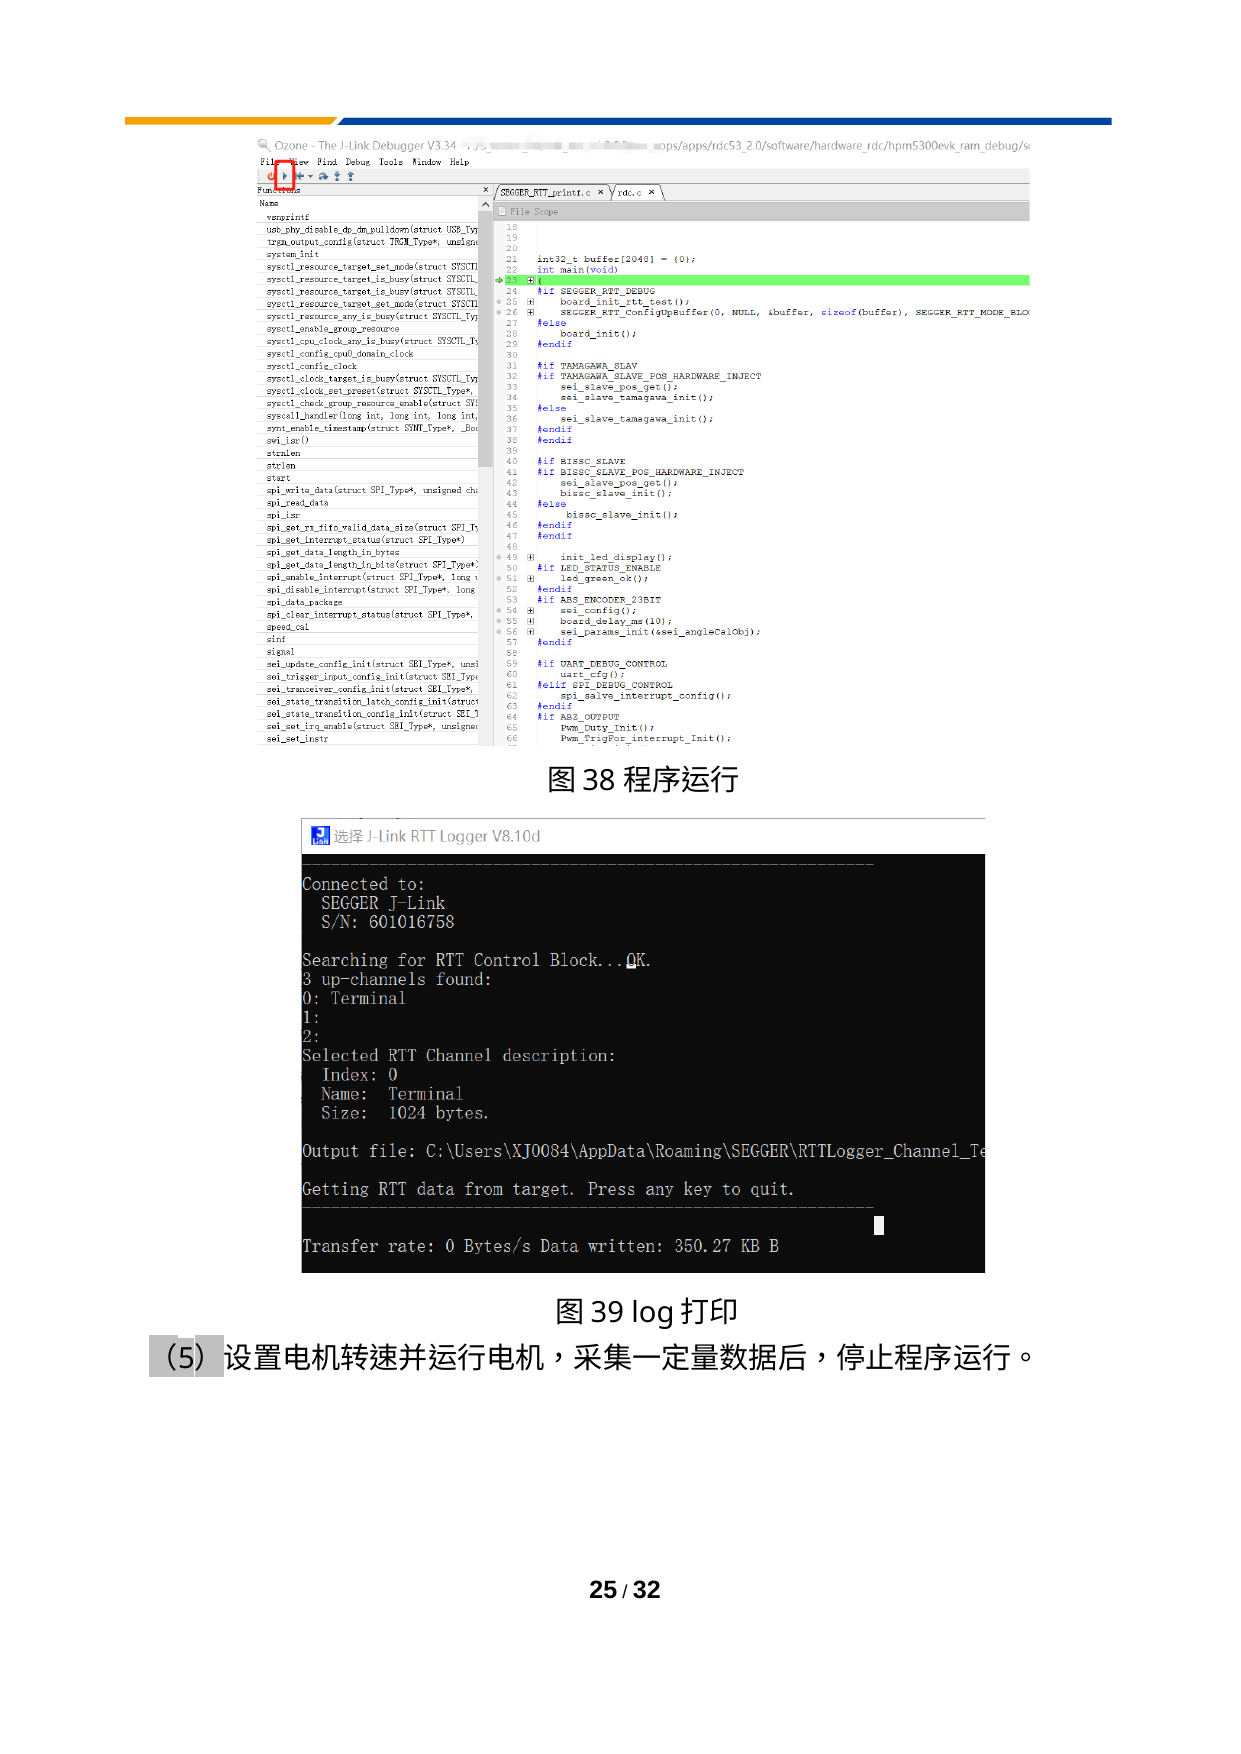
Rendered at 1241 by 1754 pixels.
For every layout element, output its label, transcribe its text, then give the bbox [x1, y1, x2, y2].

text （5）设置电机转速并运行电机，采集一定量数据后，停止程序运行。 [149, 1332, 1151, 1378]
picture [125, 117, 1112, 125]
text 图39 log打印 [89, 1286, 1151, 1332]
text 图38 程序运行 [89, 759, 1151, 798]
picture [256, 135, 1030, 746]
picture [301, 818, 986, 1273]
